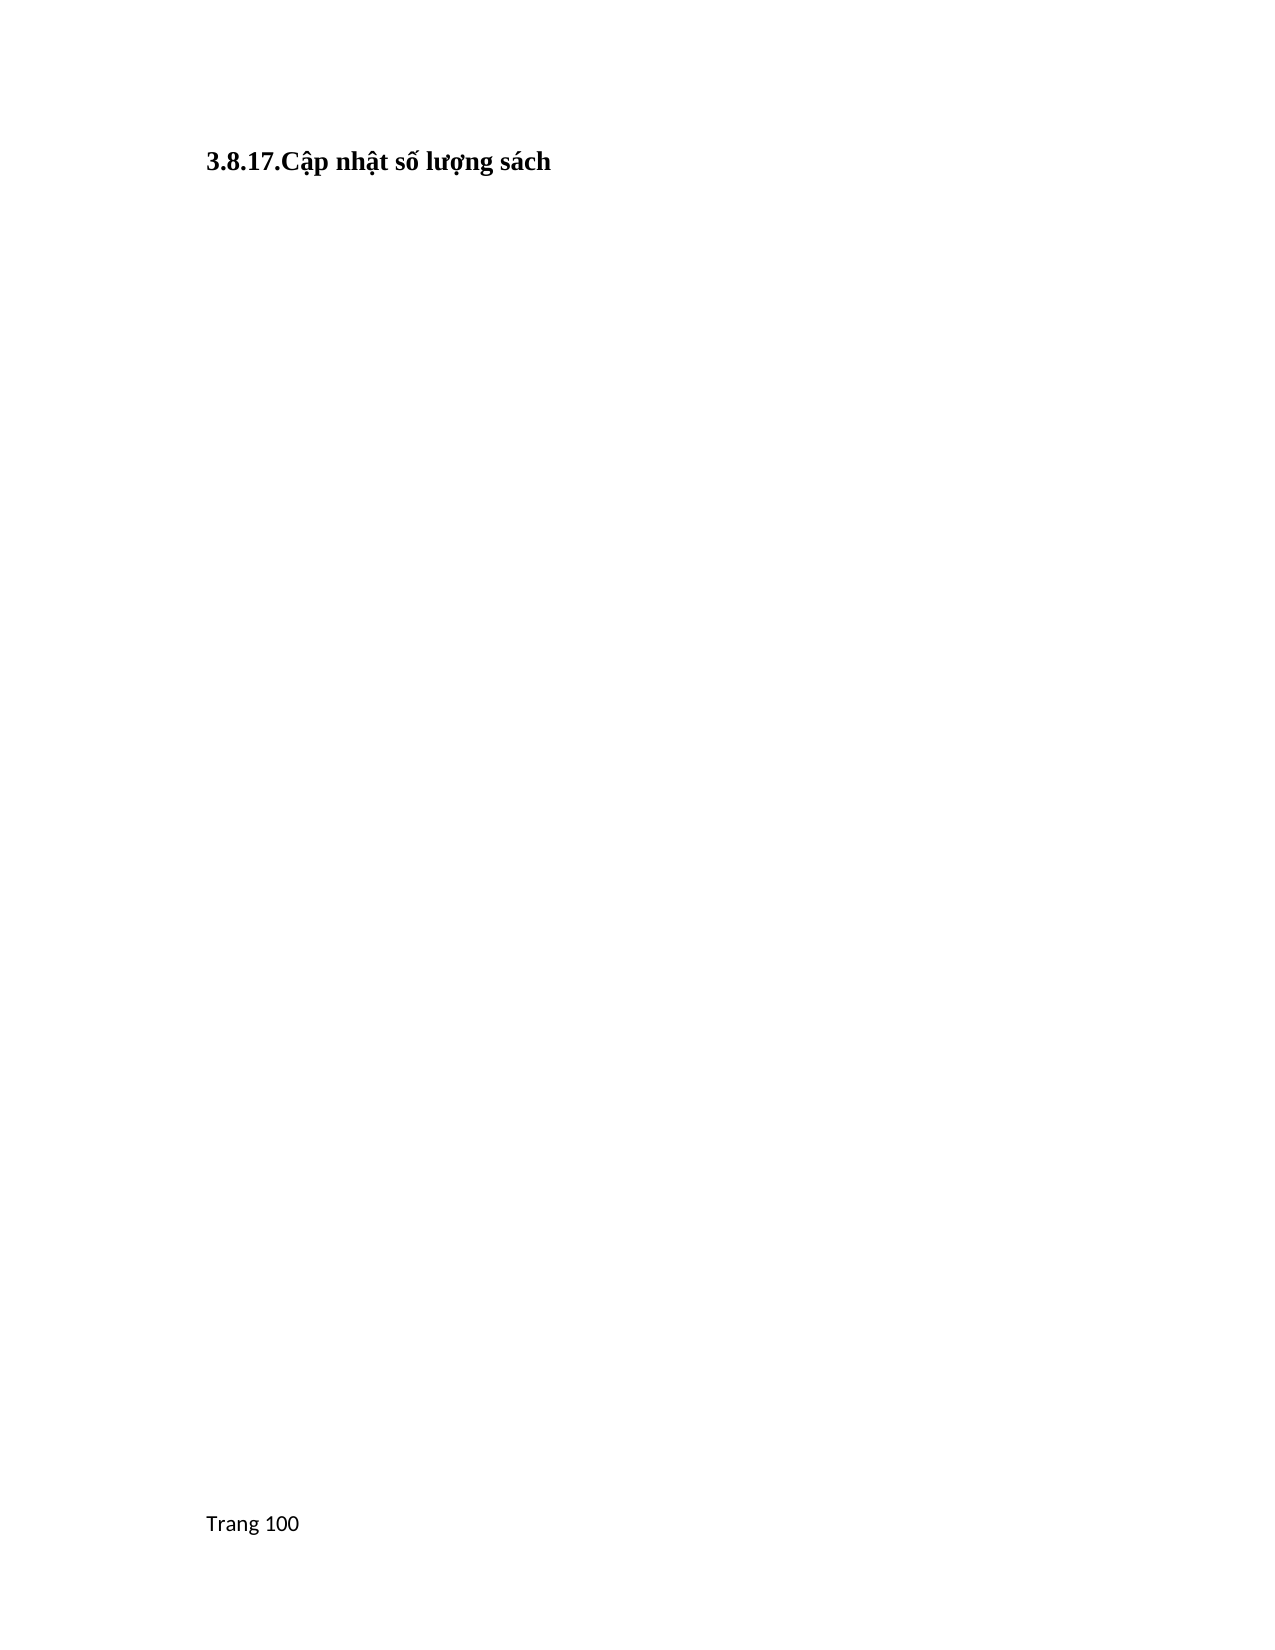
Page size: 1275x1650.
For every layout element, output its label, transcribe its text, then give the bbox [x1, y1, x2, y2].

subtitle 3.8.17.Cập nhật số lượng sách [206, 150, 1187, 175]
